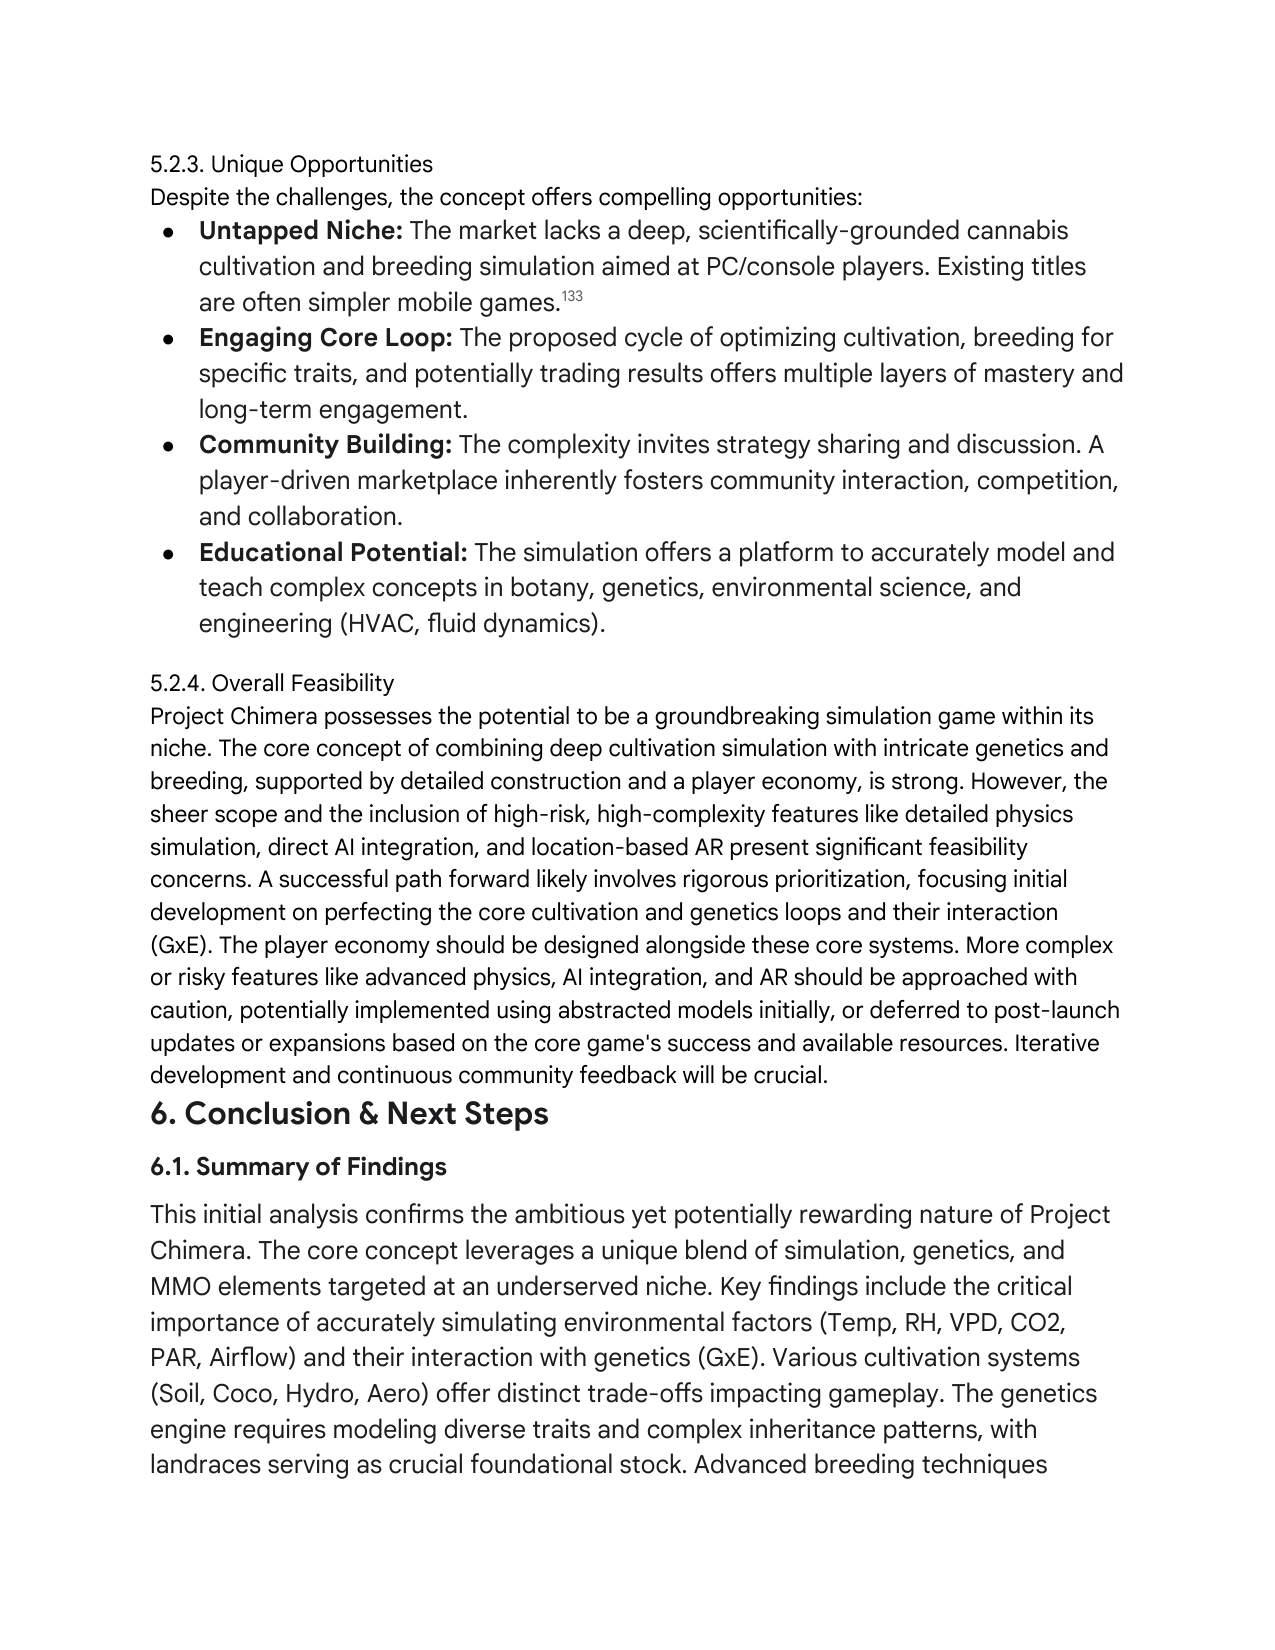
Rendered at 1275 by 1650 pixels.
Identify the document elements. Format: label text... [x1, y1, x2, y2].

text Project Chimera possesses the potential to be a groundbreaking simulation game within its niche. The core concept of combining deep cultivation simulation with intricate genetics and breeding, supported by detailed construction and a player economy, is strong. However, the sheer scope and the inclusion of high-risk, high-complexity features like detailed physics simulation, direct AI integration, and location-based AR present significant feasibility concerns. A successful path forward likely involves rigorous prioritization, focusing initial development on perfecting the core cultivation and genetics loops and their interaction (GxE). The player economy should be designed alongside these core systems. More complex or risky features like advanced physics, AI integration, and AR should be approached with caution, potentially implemented using abstracted models initially, or deferred to post-launch updates or expansions based on the core game's success and available resources. Iterative development and continuous community feedback will be crucial. [150, 702, 1125, 1090]
subtitle 6.1. Summary of Findings [150, 1151, 1125, 1183]
list Untapped Niche: The market lacks a deep, scientifically-grounded cannabis cultivation and breeding simulation aimed at PC/console players. Existing titles are often simpler mobile games.133 [161, 215, 1125, 318]
list Educational Potential: The simulation offers a platform to accurately model and teach complex concepts in botany, genetics, environmental science, and engineering (HVAC, fluid dynamics). [161, 537, 1125, 640]
list Engaging Core Loop: The proposed cycle of optimizing cultivation, breeding for specific traits, and potentially trading results offers multiple layers of mastery and long-term engagement. [161, 323, 1125, 425]
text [150, 1200, 1125, 1481]
list Community Building: The complexity invites strategy sharing and discussion. A player-driven marketplace inherently fosters community interaction, competition, and collaboration. [161, 430, 1125, 533]
text 5.2.4. Overall Feasibility [150, 669, 1125, 698]
subtitle 6. Conclusion & Next Steps [150, 1094, 1125, 1133]
text 5.2.3. Unique Opportunities [150, 150, 1125, 179]
text Despite the challenges, the concept offers compelling opportunities: [150, 183, 1125, 211]
